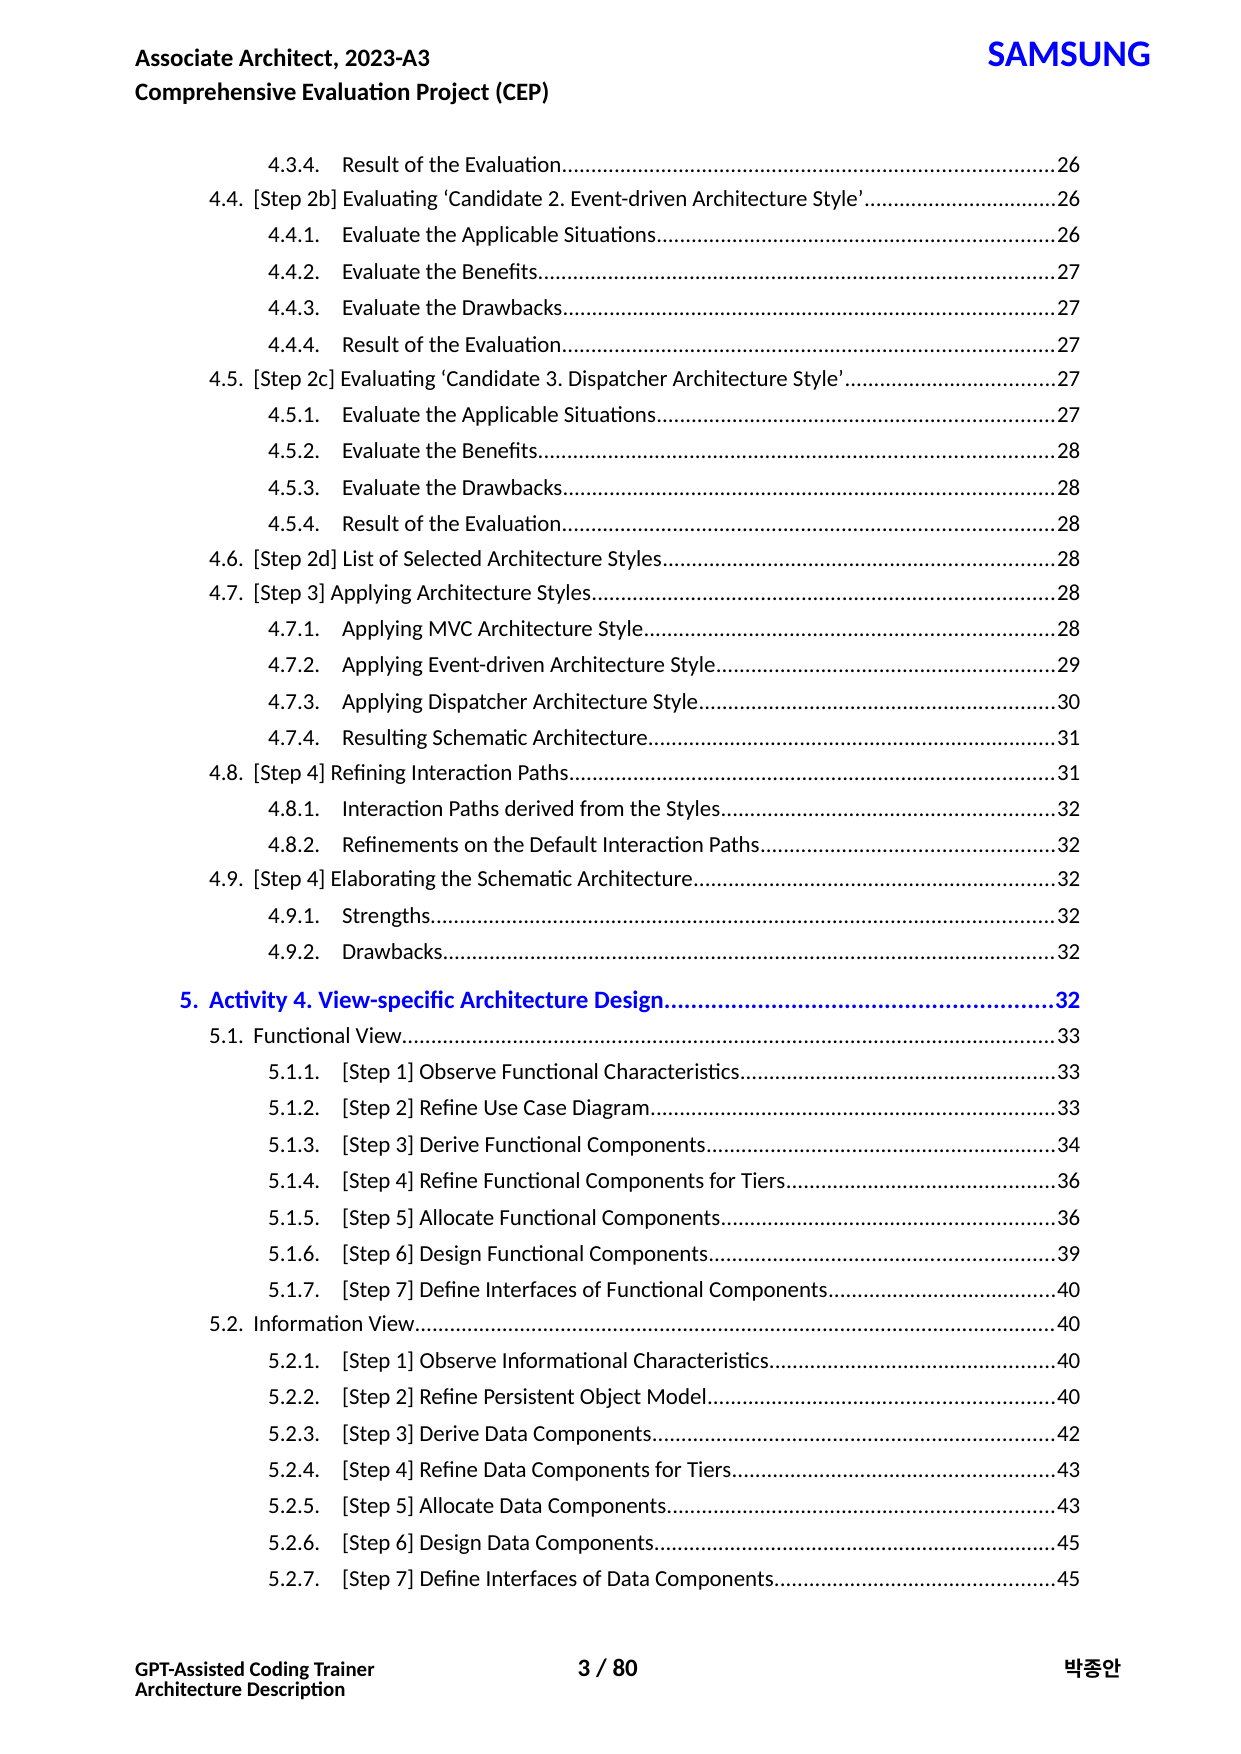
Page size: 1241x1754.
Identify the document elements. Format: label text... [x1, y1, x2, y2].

text 5.1.6. [Step 6] Design Functional Components 39 [268, 1239, 1084, 1267]
text 5.2.7. [Step 7] Define Interfaces of Data Components 45 [268, 1564, 1084, 1592]
text 4.4.2. Evaluate the Benefits 27 [268, 257, 1084, 285]
text 5.2.6. [Step 6] Design Data Components 45 [268, 1528, 1084, 1556]
text 4.8.2. Refinements on the Default Interaction Paths 32 [268, 830, 1084, 858]
text 4.7.2. Applying Event-driven Architecture Style 29 [268, 651, 1084, 679]
text 4.5. [Step 2c] Evaluating ‘Candidate 3. Dispatcher Architecture Style’ 27 [209, 364, 1070, 392]
text 4.9.2. Drawbacks 32 [268, 937, 1084, 965]
text 4.4.3. Evaluate the Drawbacks 27 [268, 293, 1084, 321]
text 5.1.2. [Step 2] Refine Use Case Diagram 33 [268, 1093, 1084, 1122]
text 4.8.1. Interaction Paths derived from the Styles 32 [268, 794, 1084, 822]
text 4.6. [Step 2d] List of Selected Architecture Styles 28 [209, 544, 1070, 572]
text 4.9. [Step 4] Elaborating the Schematic Architecture 32 [209, 864, 1070, 893]
text 4.3.4. Result of the Evaluation 26 [268, 150, 1084, 178]
text 5.1.5. [Step 5] Allocate Functional Components 36 [268, 1203, 1084, 1231]
text 4.5.1. Evaluate the Applicable Situations 27 [268, 400, 1084, 428]
text 4.5.3. Evaluate the Drawbacks 28 [268, 473, 1084, 501]
text 4.7.1. Applying MVC Architecture Style 28 [268, 614, 1084, 642]
text 4.7.3. Applying Dispatcher Architecture Style 30 [268, 687, 1084, 715]
text 5. Activity 4. View-specific Architecture Design 32 [179, 984, 1070, 1014]
text 5.2.4. [Step 4] Refine Data Components for Tiers 43 [268, 1455, 1084, 1483]
text 5.2.3. [Step 3] Derive Data Components 42 [268, 1419, 1084, 1447]
text 5.2.5. [Step 5] Allocate Data Components 43 [268, 1491, 1084, 1519]
text 4.5.4. Result of the Evaluation 28 [268, 509, 1084, 537]
text 5.1. Functional View 33 [209, 1021, 1070, 1049]
text 4.4.1. Evaluate the Applicable Situations 26 [268, 221, 1084, 249]
text 5.2.2. [Step 2] Refine Persistent Object Model 40 [268, 1382, 1084, 1410]
text 4.9.1. Strengths 32 [268, 901, 1084, 929]
text 5.2.1. [Step 1] Observe Informational Characteristics 40 [268, 1346, 1084, 1374]
text 4.7. [Step 3] Applying Architecture Styles 28 [209, 578, 1070, 606]
text 4.8. [Step 4] Refining Interaction Paths 31 [209, 758, 1070, 786]
text 5.1.3. [Step 3] Derive Functional Components 34 [268, 1130, 1084, 1158]
text 4.4.4. Result of the Evaluation 27 [268, 330, 1084, 358]
text 5.2. Information View 40 [209, 1309, 1070, 1338]
text 4.5.2. Evaluate the Benefits 28 [268, 437, 1084, 465]
text 4.4. [Step 2b] Evaluating ‘Candidate 2. Event-driven Architecture Style’ 26 [209, 184, 1070, 212]
text 5.1.1. [Step 1] Observe Functional Characteristics 33 [268, 1057, 1084, 1085]
text 4.7.4. Resulting Schematic Architecture 31 [268, 723, 1084, 751]
text 5.1.7. [Step 7] Define Interfaces of Functional Components 40 [268, 1275, 1084, 1303]
text 5.1.4. [Step 4] Refine Functional Components for Tiers 36 [268, 1166, 1084, 1194]
